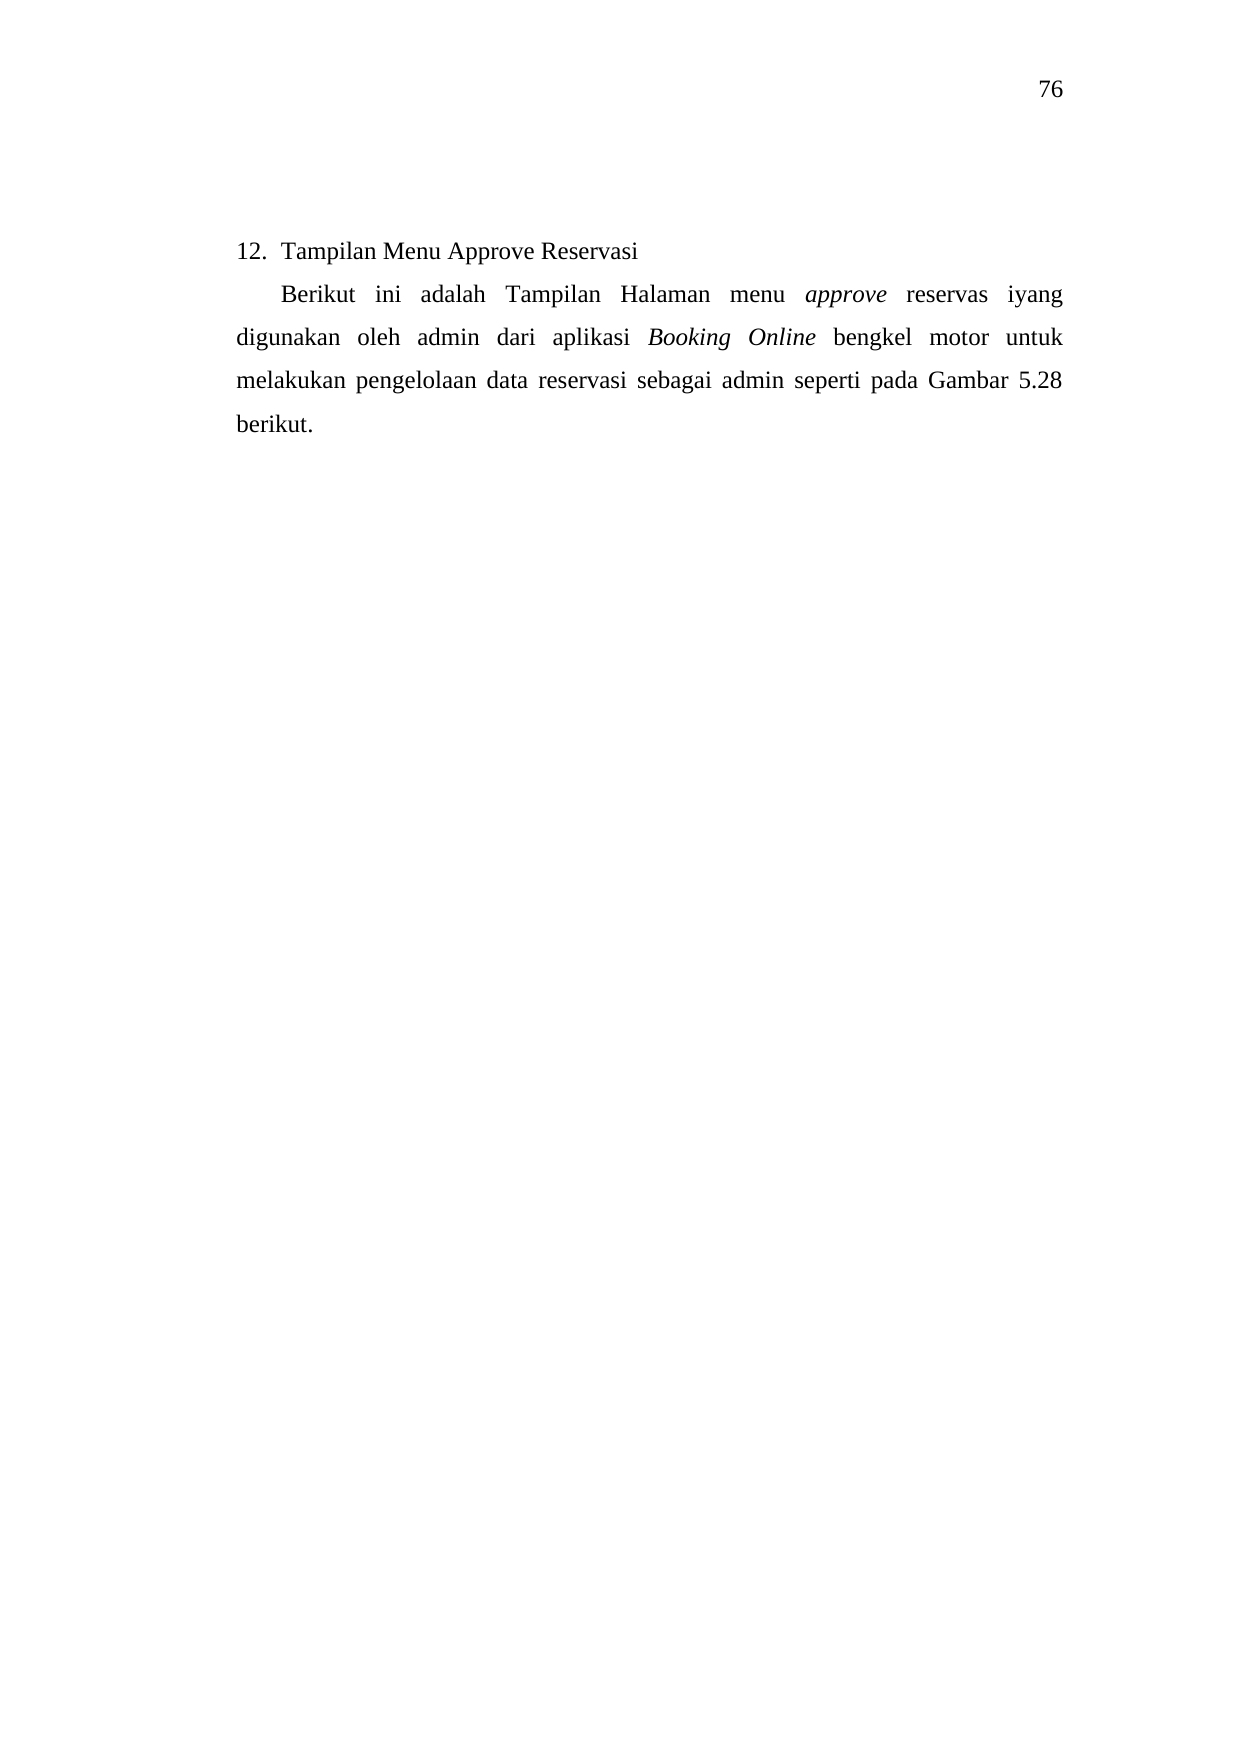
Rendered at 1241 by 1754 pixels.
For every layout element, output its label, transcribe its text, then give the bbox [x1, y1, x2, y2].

text Berikut ini adalah Tampilan Halaman menu approve reservas iyang digunakan oleh admin dari aplikasi Booking Online bengkel motor untuk melakukan pengelolaan data reservasi sebagai admin seperti pada Gambar 5.28 berikut. [236, 279, 1063, 437]
list Tampilan Menu Approve Reservasi [236, 236, 1063, 265]
